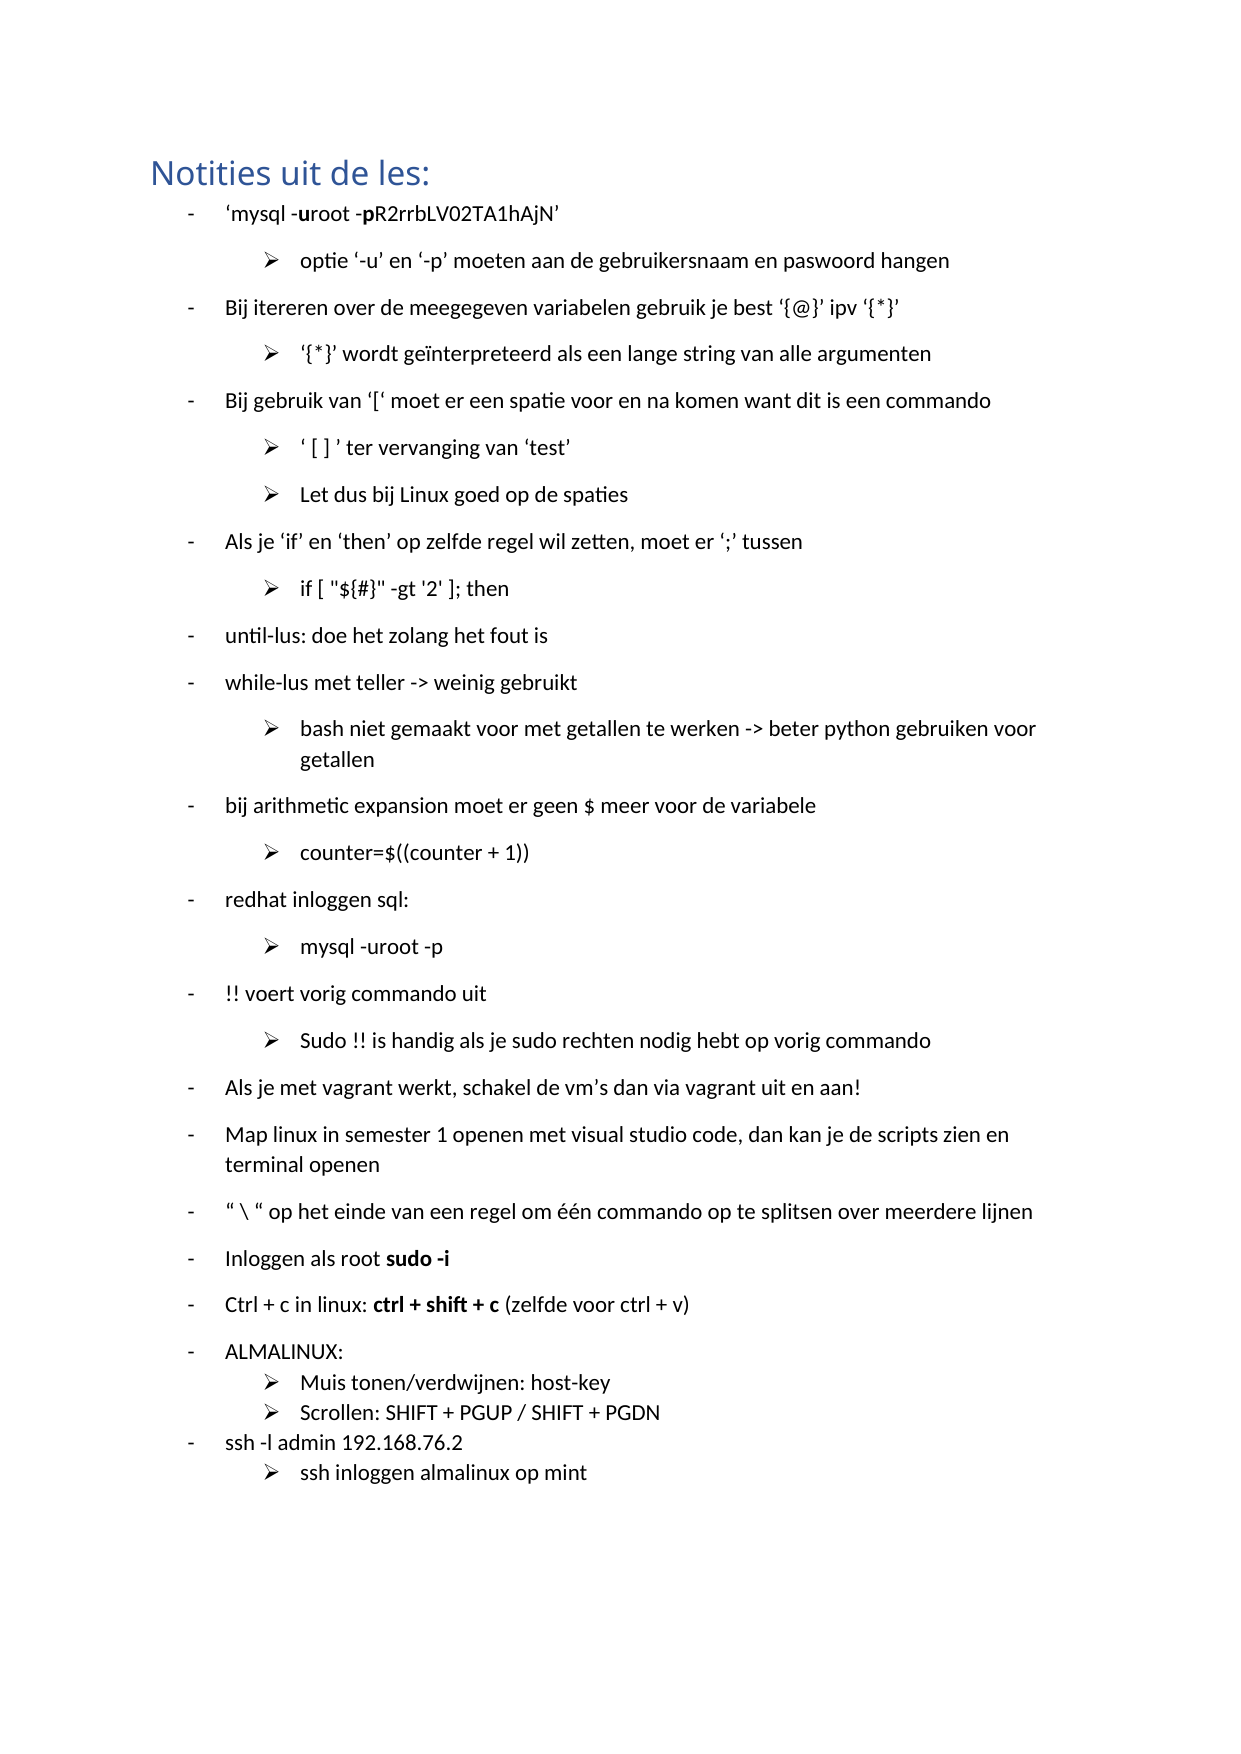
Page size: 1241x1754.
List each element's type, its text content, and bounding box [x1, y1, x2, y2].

list ssh inloggen almalinux op mint [262, 1458, 1090, 1486]
list if [ "${#}" -gt '2' ]; then [262, 574, 1090, 602]
list Bij itereren over de meegegeven variabelen gebruik je best ‘{@}’ ipv ‘{*}’ [187, 293, 1090, 321]
list Als je ‘if’ en ‘then’ op zelfde regel wil zetten, moet er ‘;’ tussen [187, 527, 1090, 555]
list ssh -l admin 192.168.76.2 [187, 1428, 1090, 1456]
list “ \ “ op het einde van een regel om één commando op te splitsen over meerdere lijnen [187, 1197, 1090, 1225]
list !! voert vorig commando uit [187, 979, 1090, 1007]
list Inloggen als root sudo -i [187, 1244, 1090, 1272]
list ALMALINUX: [187, 1337, 1090, 1366]
list Bij gebruik van ‘[‘ moet er een spatie voor en na komen want dit is een commando [187, 386, 1090, 414]
list ‘{*}’ wordt geïnterpreteerd als een lange string van alle argumenten [262, 339, 1090, 368]
list mysql -uroot -p [262, 932, 1090, 960]
list Muis tonen/verdwijnen: host-key [262, 1368, 1090, 1396]
list ‘ [ ] ’ ter vervanging van ‘test’ [262, 433, 1090, 461]
subtitle Notities uit de les: [150, 150, 1090, 195]
list bash niet gemaakt voor met getallen te werken -> beter python gebruiken voor getallen [262, 714, 1090, 773]
list Map linux in semester 1 openen met visual studio code, dan kan je de scripts zien en terminal openen [187, 1120, 1090, 1178]
list redhat inloggen sql: [187, 885, 1090, 913]
list counter=$((counter + 1)) [262, 838, 1090, 867]
list Als je met vagrant werkt, schakel de vm’s dan via vagrant uit en aan! [187, 1073, 1090, 1101]
list until-lus: doe het zolang het fout is [187, 621, 1090, 649]
list Ctrl + c in linux: ctrl + shift + c (zelfde voor ctrl + v) [187, 1291, 1090, 1319]
list Scrollen: SHIFT + PGUP / SHIFT + PGDN [262, 1398, 1090, 1426]
list bij arithmetic expansion moet er geen $ meer voor de variabele [187, 792, 1090, 820]
list while-lus met teller -> weinig gebruikt [187, 668, 1090, 696]
list ‘mysql -uroot -pR2rrbLV02TA1hAjN’ [187, 199, 1090, 227]
list Let dus bij Linux goed op de spaties [262, 480, 1090, 508]
list optie ‘-u’ en ‘-p’ moeten aan de gebruikersnaam en paswoord hangen [262, 246, 1090, 274]
list Sudo !! is handig als je sudo rechten nodig hebt op vorig commando [262, 1026, 1090, 1054]
